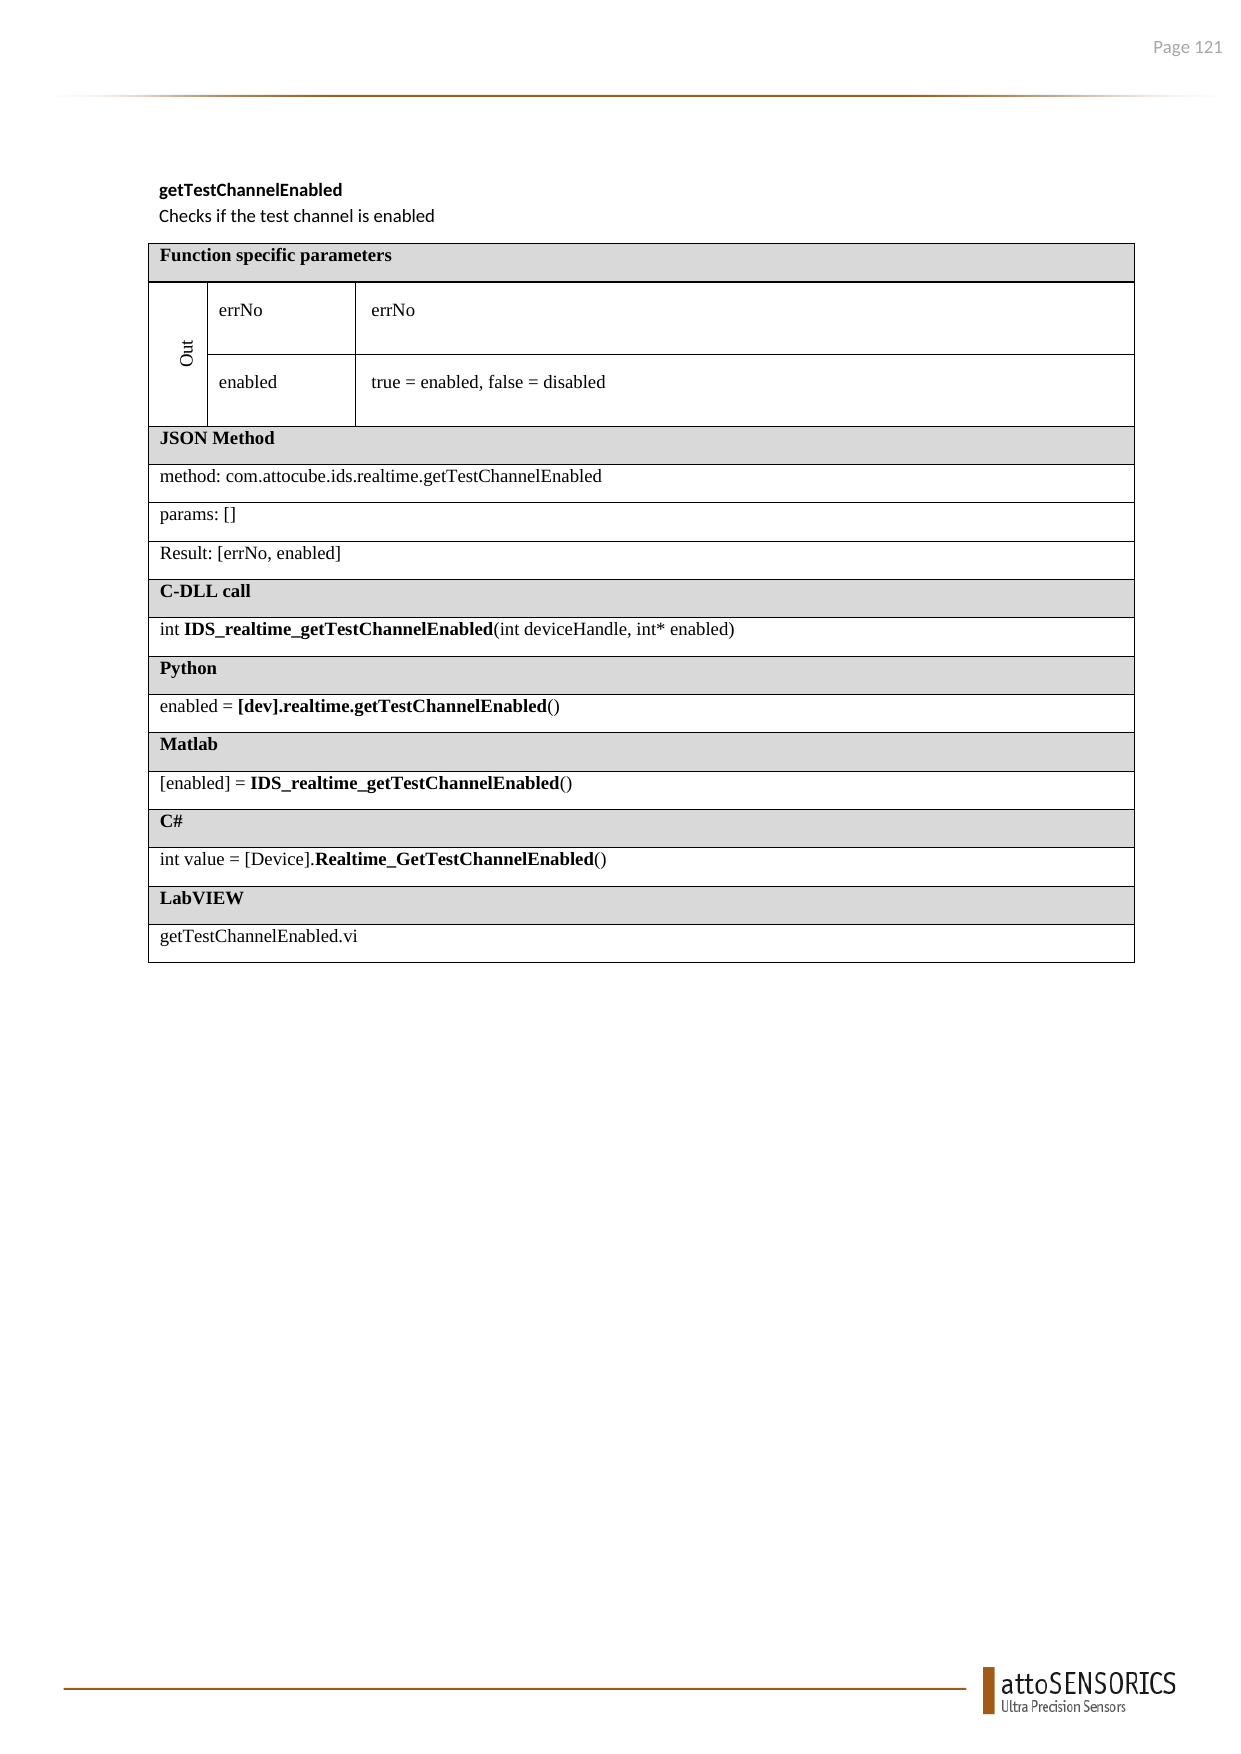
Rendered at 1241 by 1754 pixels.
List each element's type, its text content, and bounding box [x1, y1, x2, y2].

table_header C# [149, 810, 1134, 847]
table_cell params: [] [149, 503, 1134, 541]
picture [46, 84, 1228, 110]
table_header errNo [356, 283, 1134, 353]
table_header enabled = [dev].realtime.getTestChannelEnabled() [149, 695, 1134, 732]
picture [63, 1666, 1214, 1715]
table_header C-DLL call [149, 580, 1134, 617]
table_header int value = [Device].Realtime_GetTestChannelEnabled() [149, 848, 1134, 886]
table_header getTestChannelEnabled Checks if the test channel is enabled [148, 178, 1134, 243]
table_header getTestChannelEnabled.vi [149, 925, 1134, 962]
table_header int IDS_realtime_getTestChannelEnabled(int deviceHandle, int* enabled) [149, 618, 1134, 656]
table_header LabVIEW [149, 887, 1134, 924]
table_cell enabled [208, 355, 355, 426]
table_header [enabled] = IDS_realtime_getTestChannelEnabled() [149, 772, 1134, 809]
table_header Function specific parameters [149, 244, 1134, 281]
table_header errNo [208, 283, 355, 353]
table_cell true = enabled, false = disabled [356, 355, 1134, 426]
table_header Out [149, 283, 207, 426]
table_cell Result: [errNo, enabled] [149, 542, 1134, 579]
table_header Matlab [149, 733, 1134, 771]
table_header Python [149, 657, 1134, 694]
table_header JSON Method [149, 427, 1134, 464]
table_header method: com.attocube.ids.realtime.getTestChannelEnabled [149, 465, 1134, 502]
